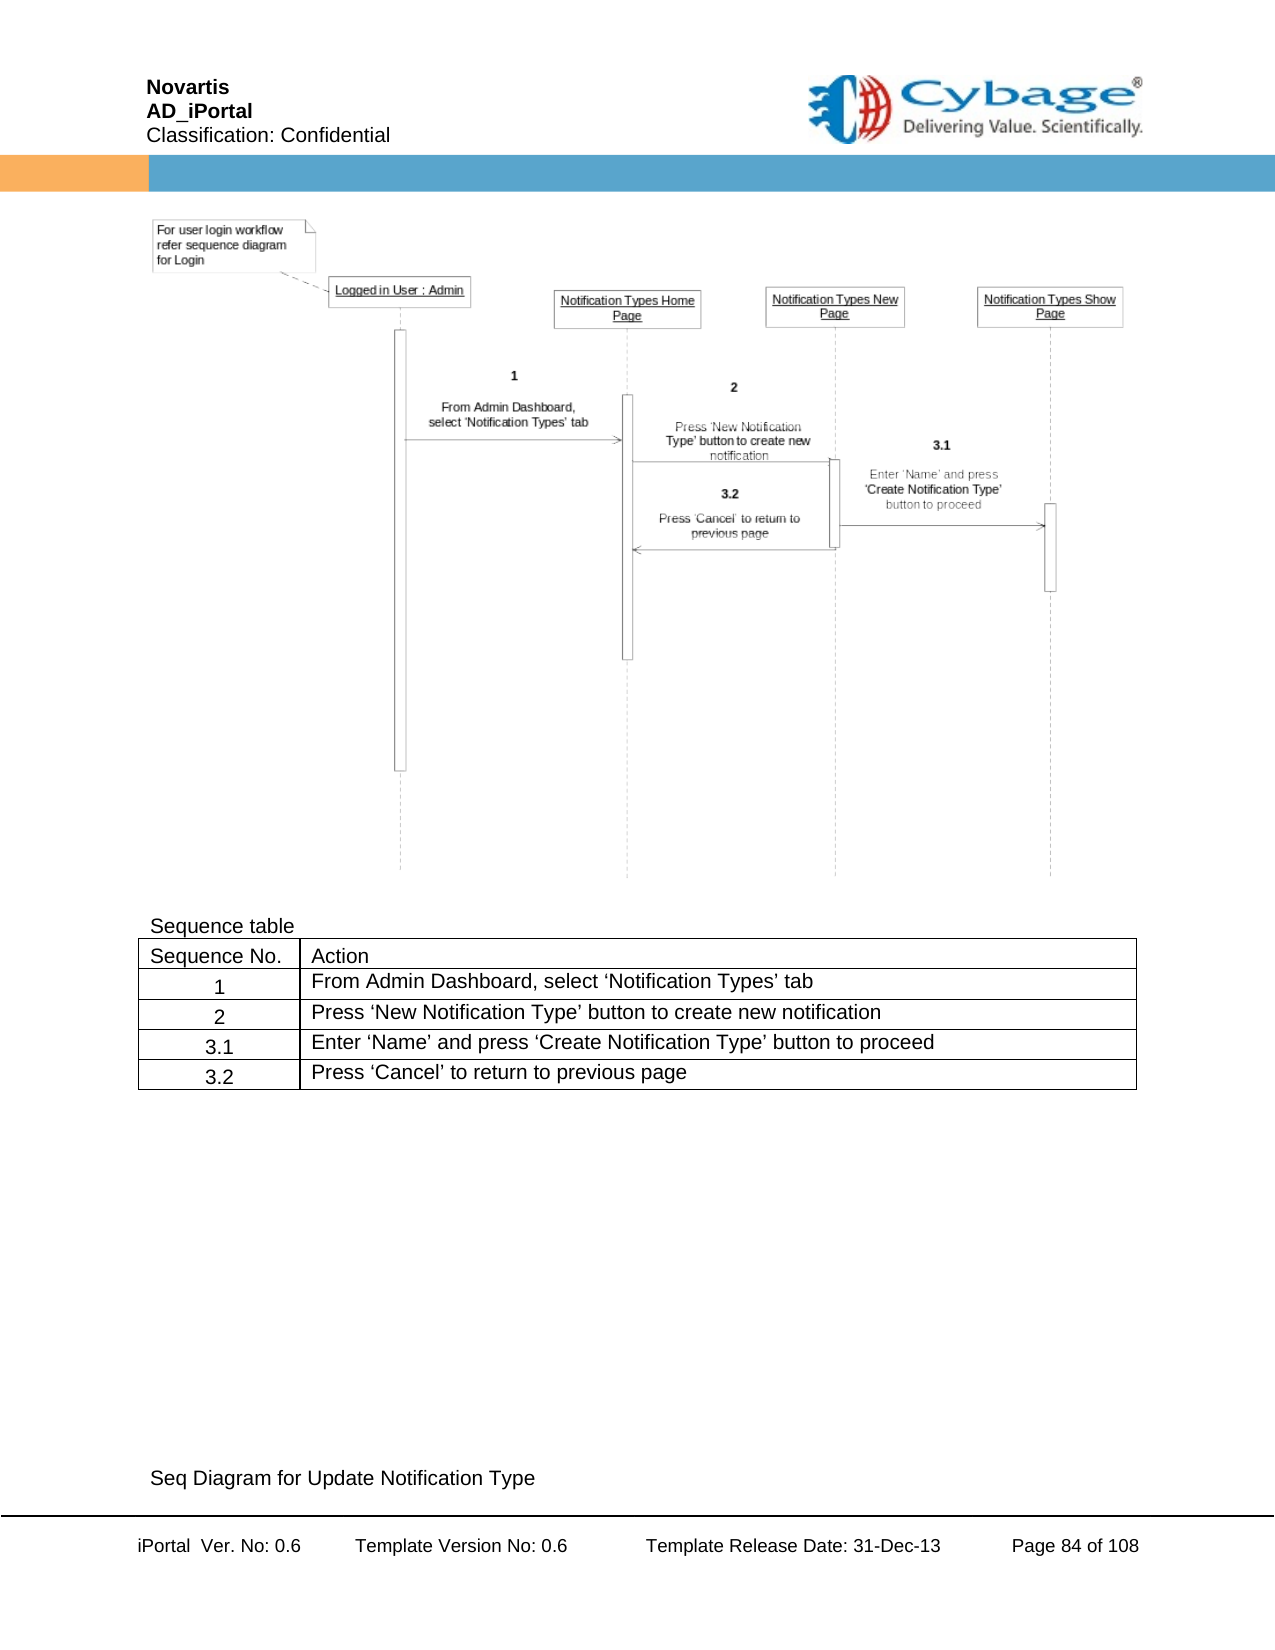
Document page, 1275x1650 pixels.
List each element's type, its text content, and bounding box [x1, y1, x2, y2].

table_cell 1 [139, 969, 299, 998]
table_cell Enter ‘Name’ and press ‘Create Notification Type’ button to proceed [301, 1030, 1136, 1059]
picture [808, 75, 1143, 144]
table_header Sequence No. [139, 939, 299, 968]
text Sequence table [150, 909, 1125, 938]
table_cell Press ‘New Notification Type’ button to create new notification [301, 1000, 1136, 1029]
table_cell 3.2 [139, 1060, 299, 1089]
table_cell 3.1 [139, 1030, 299, 1059]
text Seq Diagram for Update Notification Type [150, 1461, 1125, 1490]
table_cell Press ‘Cancel’ to return to previous page [301, 1060, 1136, 1089]
table_cell 2 [139, 1000, 299, 1029]
table_header Action [301, 939, 1136, 968]
table_cell From Admin Dashboard, select ‘Notification Types’ tab [301, 969, 1136, 998]
